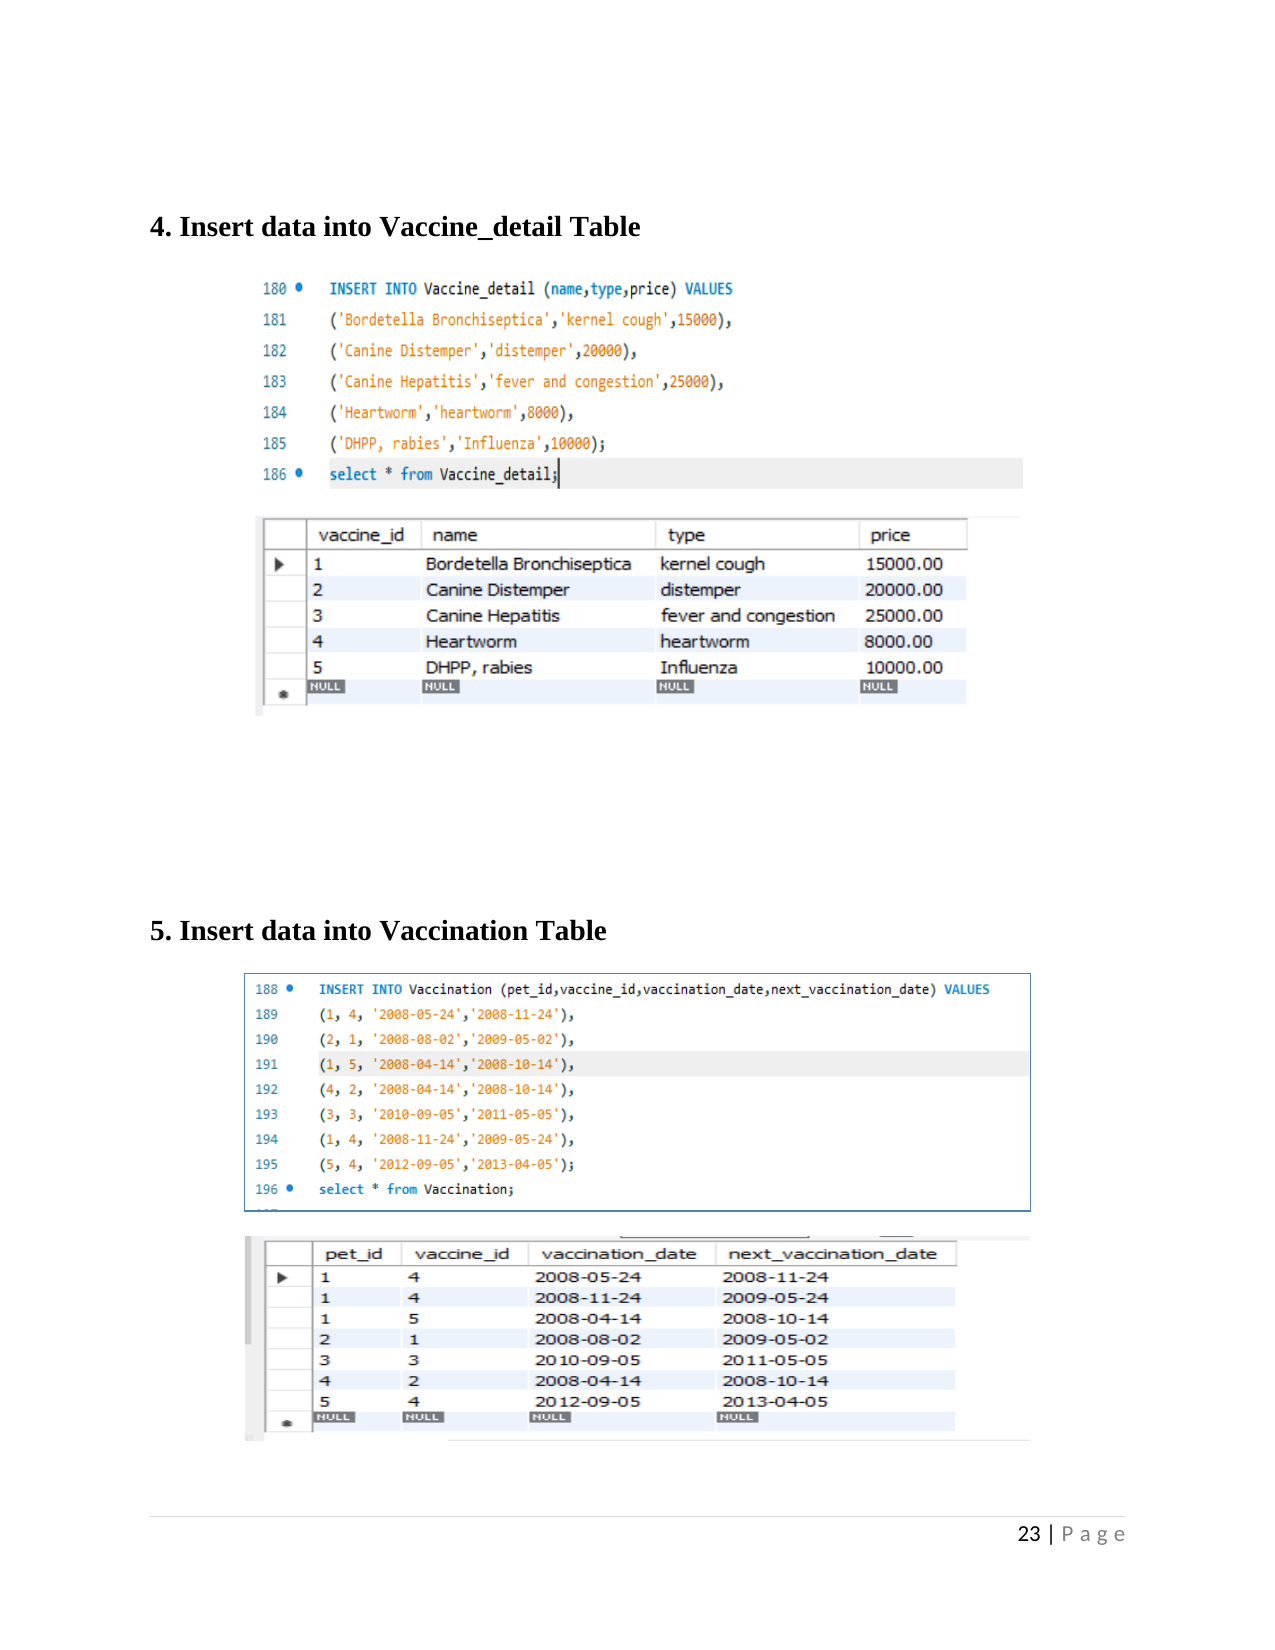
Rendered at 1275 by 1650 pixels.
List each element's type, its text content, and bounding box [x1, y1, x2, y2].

picture [255, 516, 1020, 716]
picture [245, 974, 1030, 1210]
picture [244, 1236, 1031, 1441]
text 5. Insert data into Vaccination Table [150, 913, 1125, 947]
text 4. Insert data into Vaccine_detail Table [150, 209, 1125, 243]
picture [251, 268, 1024, 491]
